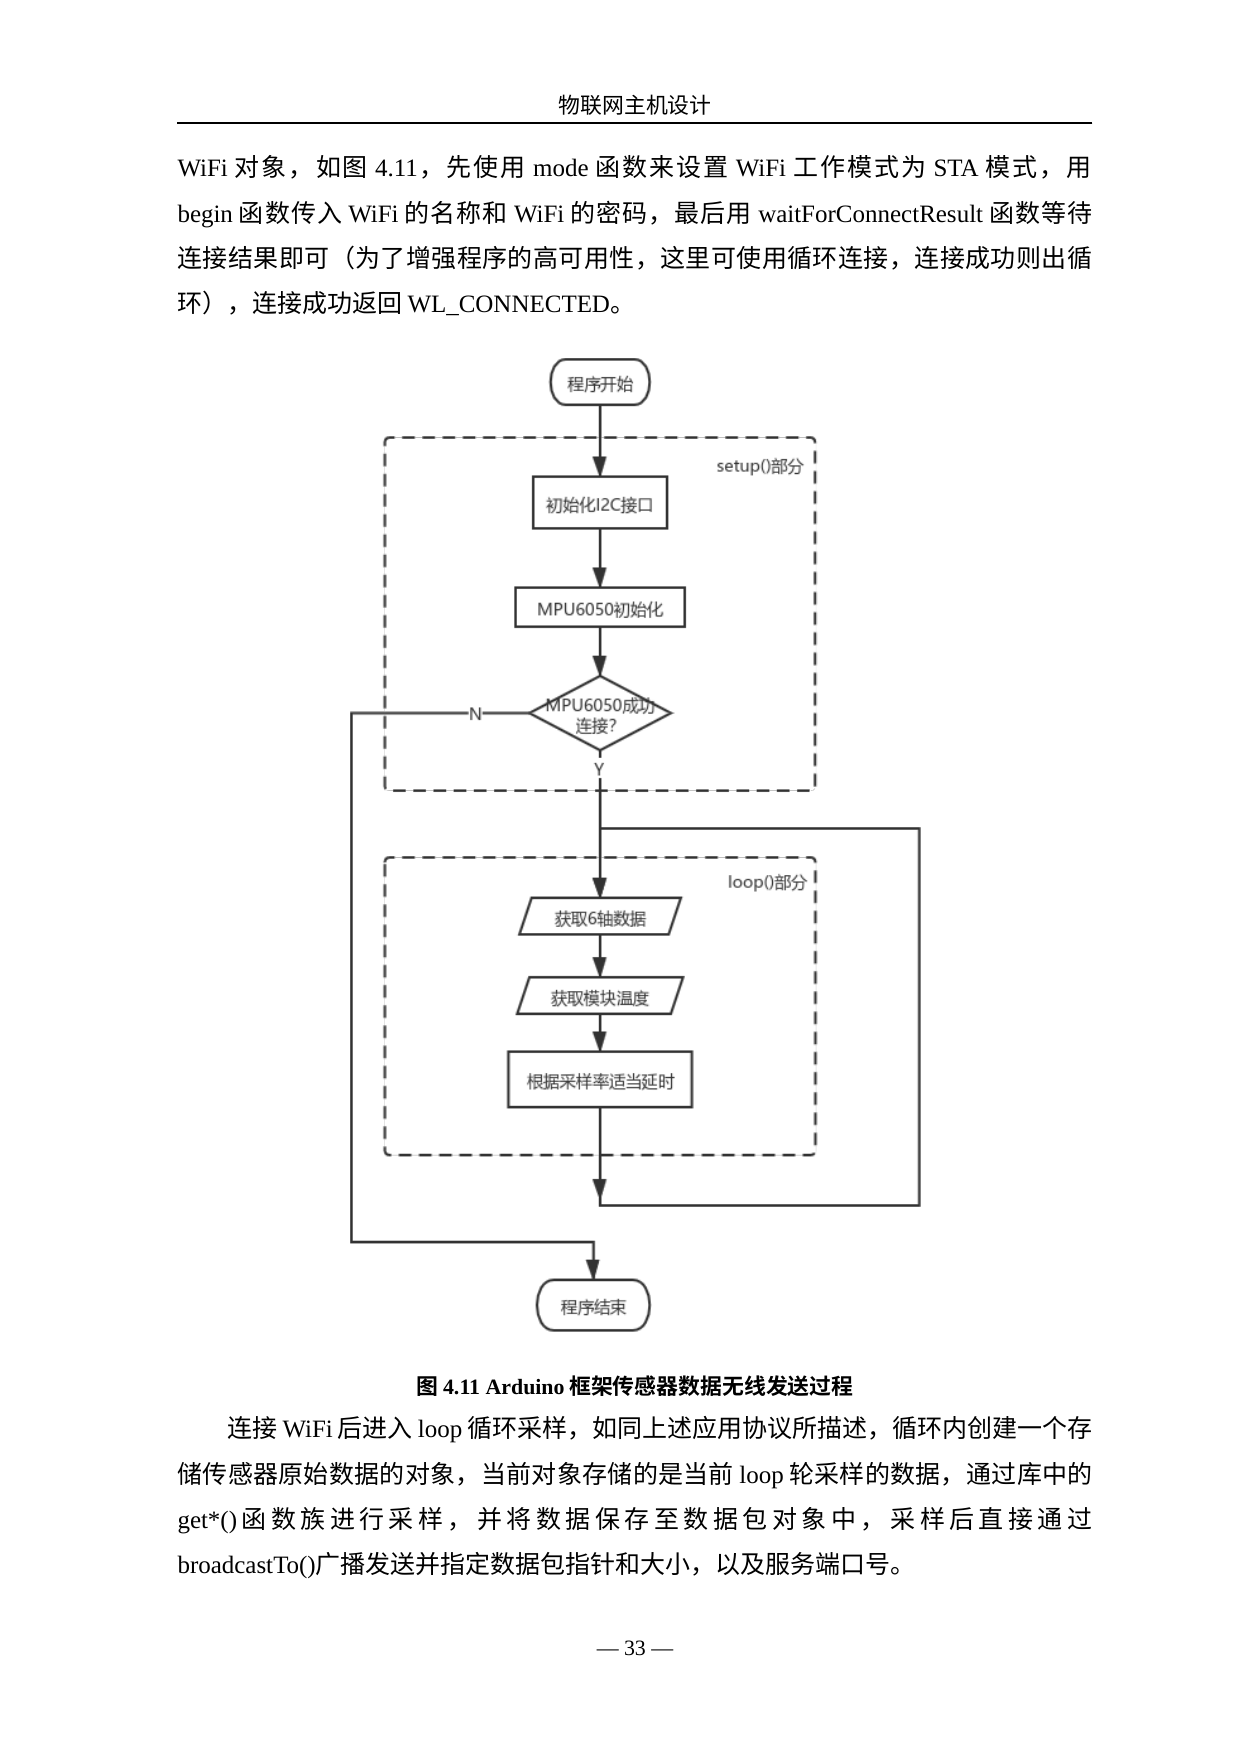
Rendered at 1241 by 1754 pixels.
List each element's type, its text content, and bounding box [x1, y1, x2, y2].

text 图4.11 Arduino框架传感器数据无线发送过程 [177, 1369, 1092, 1401]
text 连接WiFi后进入loop循环采样，如同上述应用协议所描述，循环内创建一个存储传感器原始数据的对象，当前对象存储的是当前loop轮采样的数据，通过库中的get*()函数族进行采样，并将数据保存至数据包对象中，采样后直接通过broadcastTo()广播发送并指定数据包指针和大小，以及服务端口号。 [177, 1409, 1092, 1581]
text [177, 148, 1092, 320]
picture [320, 328, 950, 1362]
